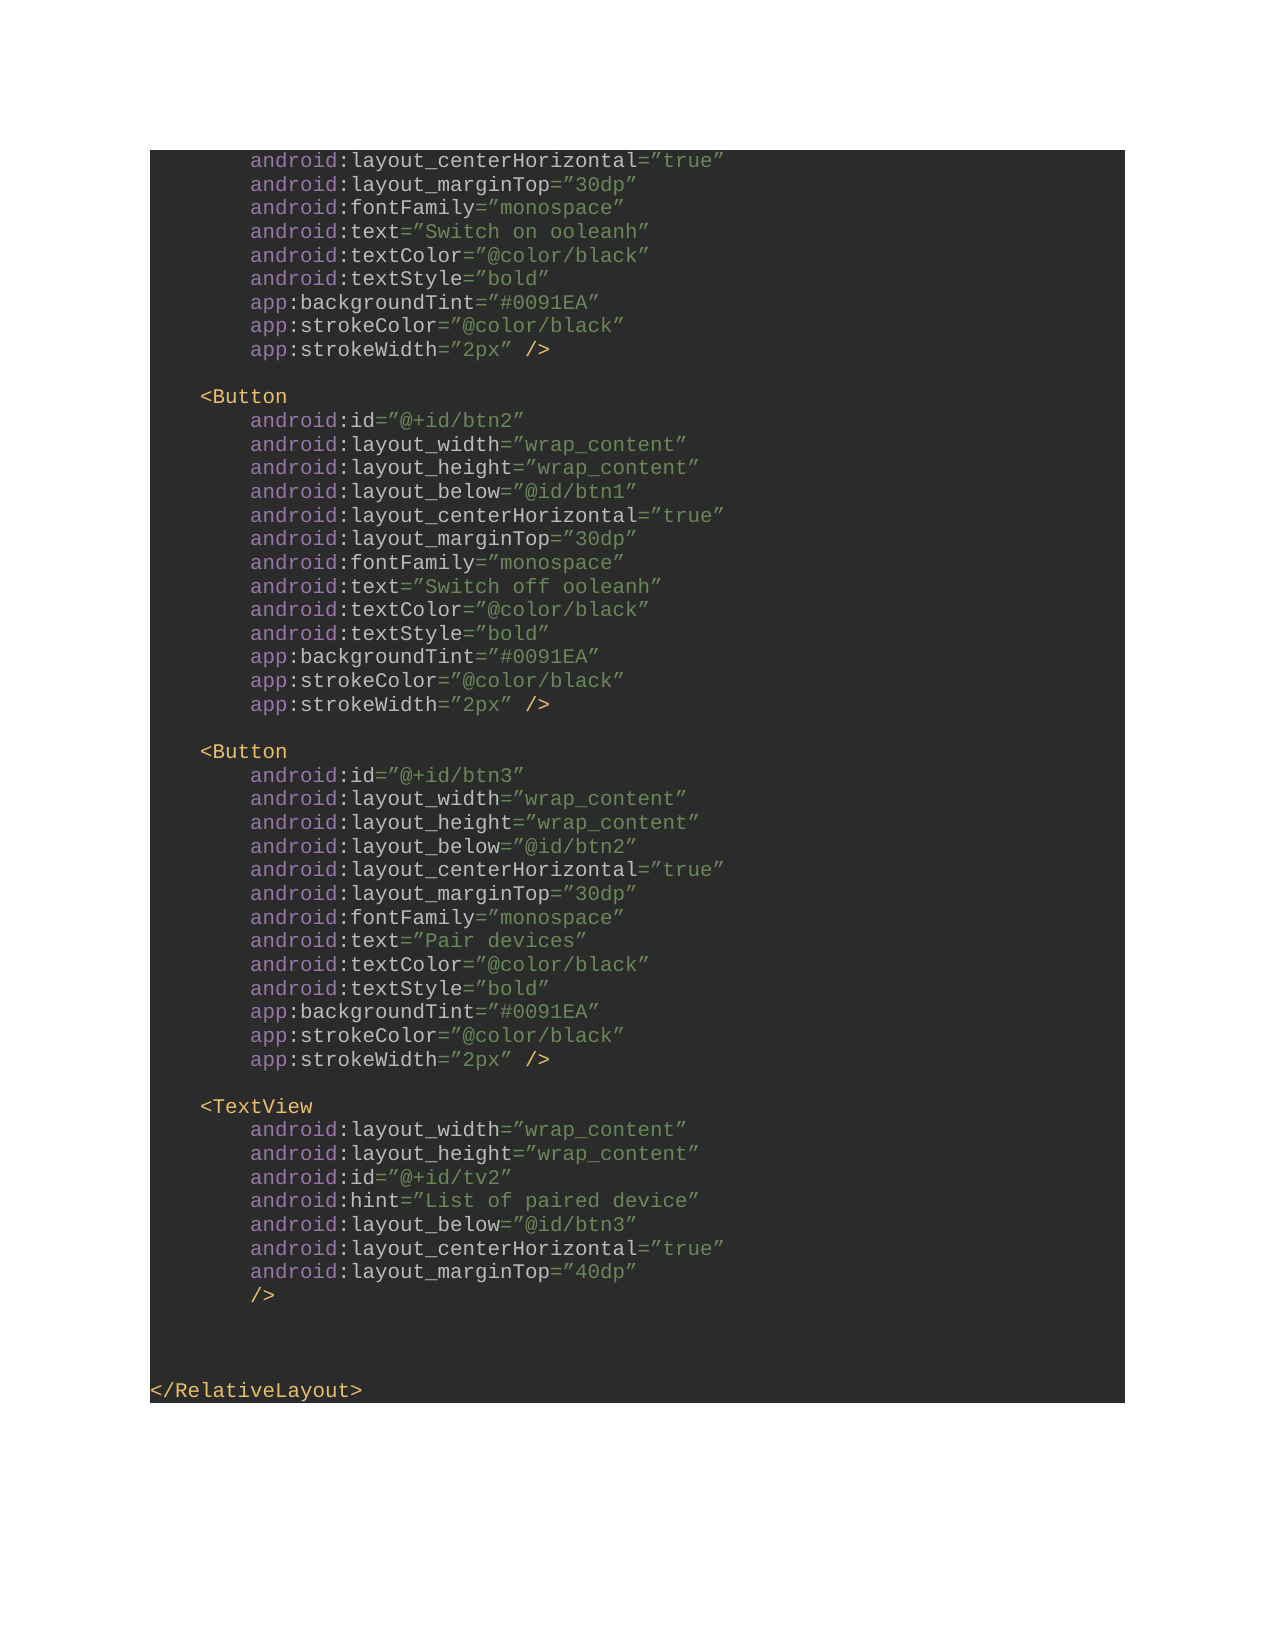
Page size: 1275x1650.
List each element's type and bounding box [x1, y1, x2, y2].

text [150, 150, 1125, 1403]
